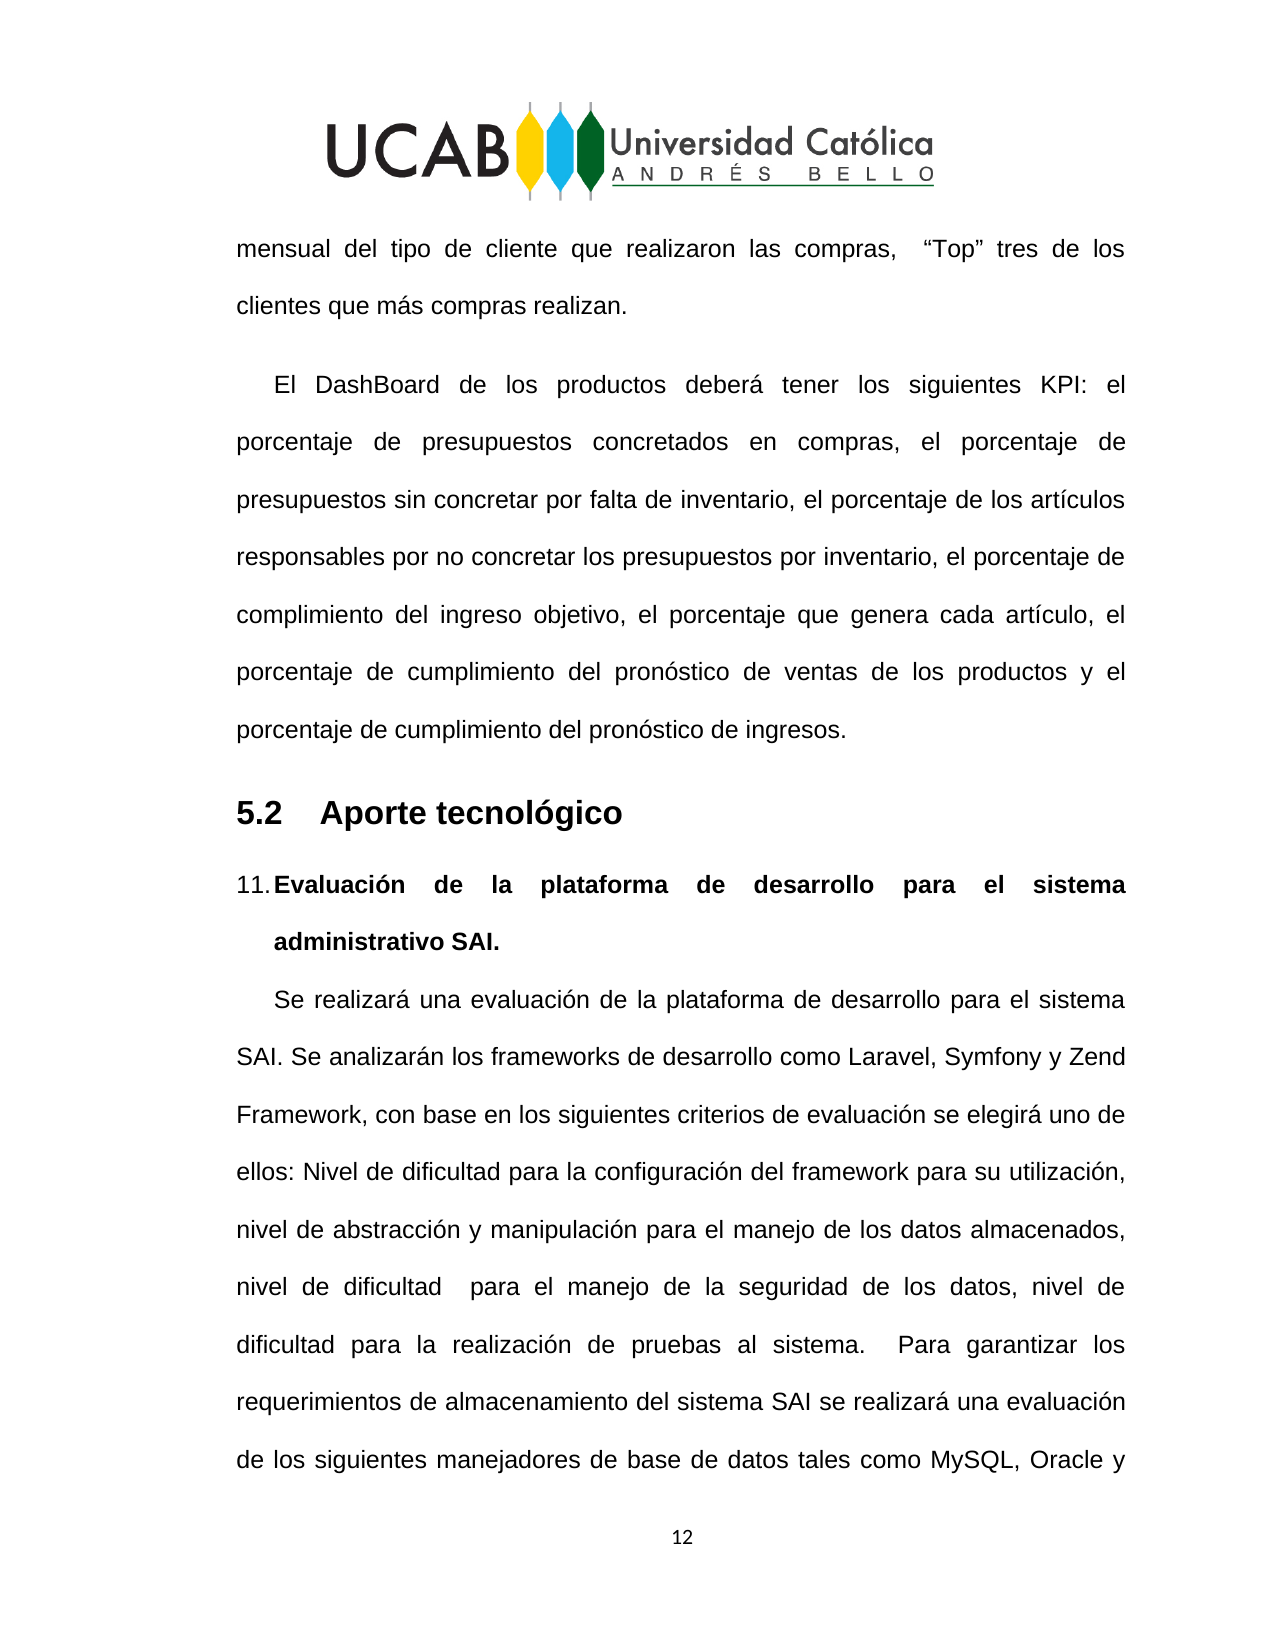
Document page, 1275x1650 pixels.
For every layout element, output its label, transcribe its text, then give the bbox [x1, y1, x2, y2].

picture [327, 102, 934, 201]
list Evaluación de la plataforma de desarrollo para el sistema administrativo SAI. [236, 870, 1127, 956]
list Aporte tecnológico [236, 793, 1127, 831]
text El DashBoard de los productos deberá tener los siguientes KPI: el porcentaje de presupuestos concretados en compras, el porcentaje de presupuestos sin concretar por falta de inventario, el porcentaje de los artículos responsables por no concretar los presupuestos por inventario, el porcentaje de complimiento del ingreso objetivo, el porcentaje que genera cada artículo, el porcentaje de cumplimiento del pronóstico de ventas de los productos y el porcentaje de cumplimiento del pronóstico de ingresos. [236, 370, 1127, 743]
